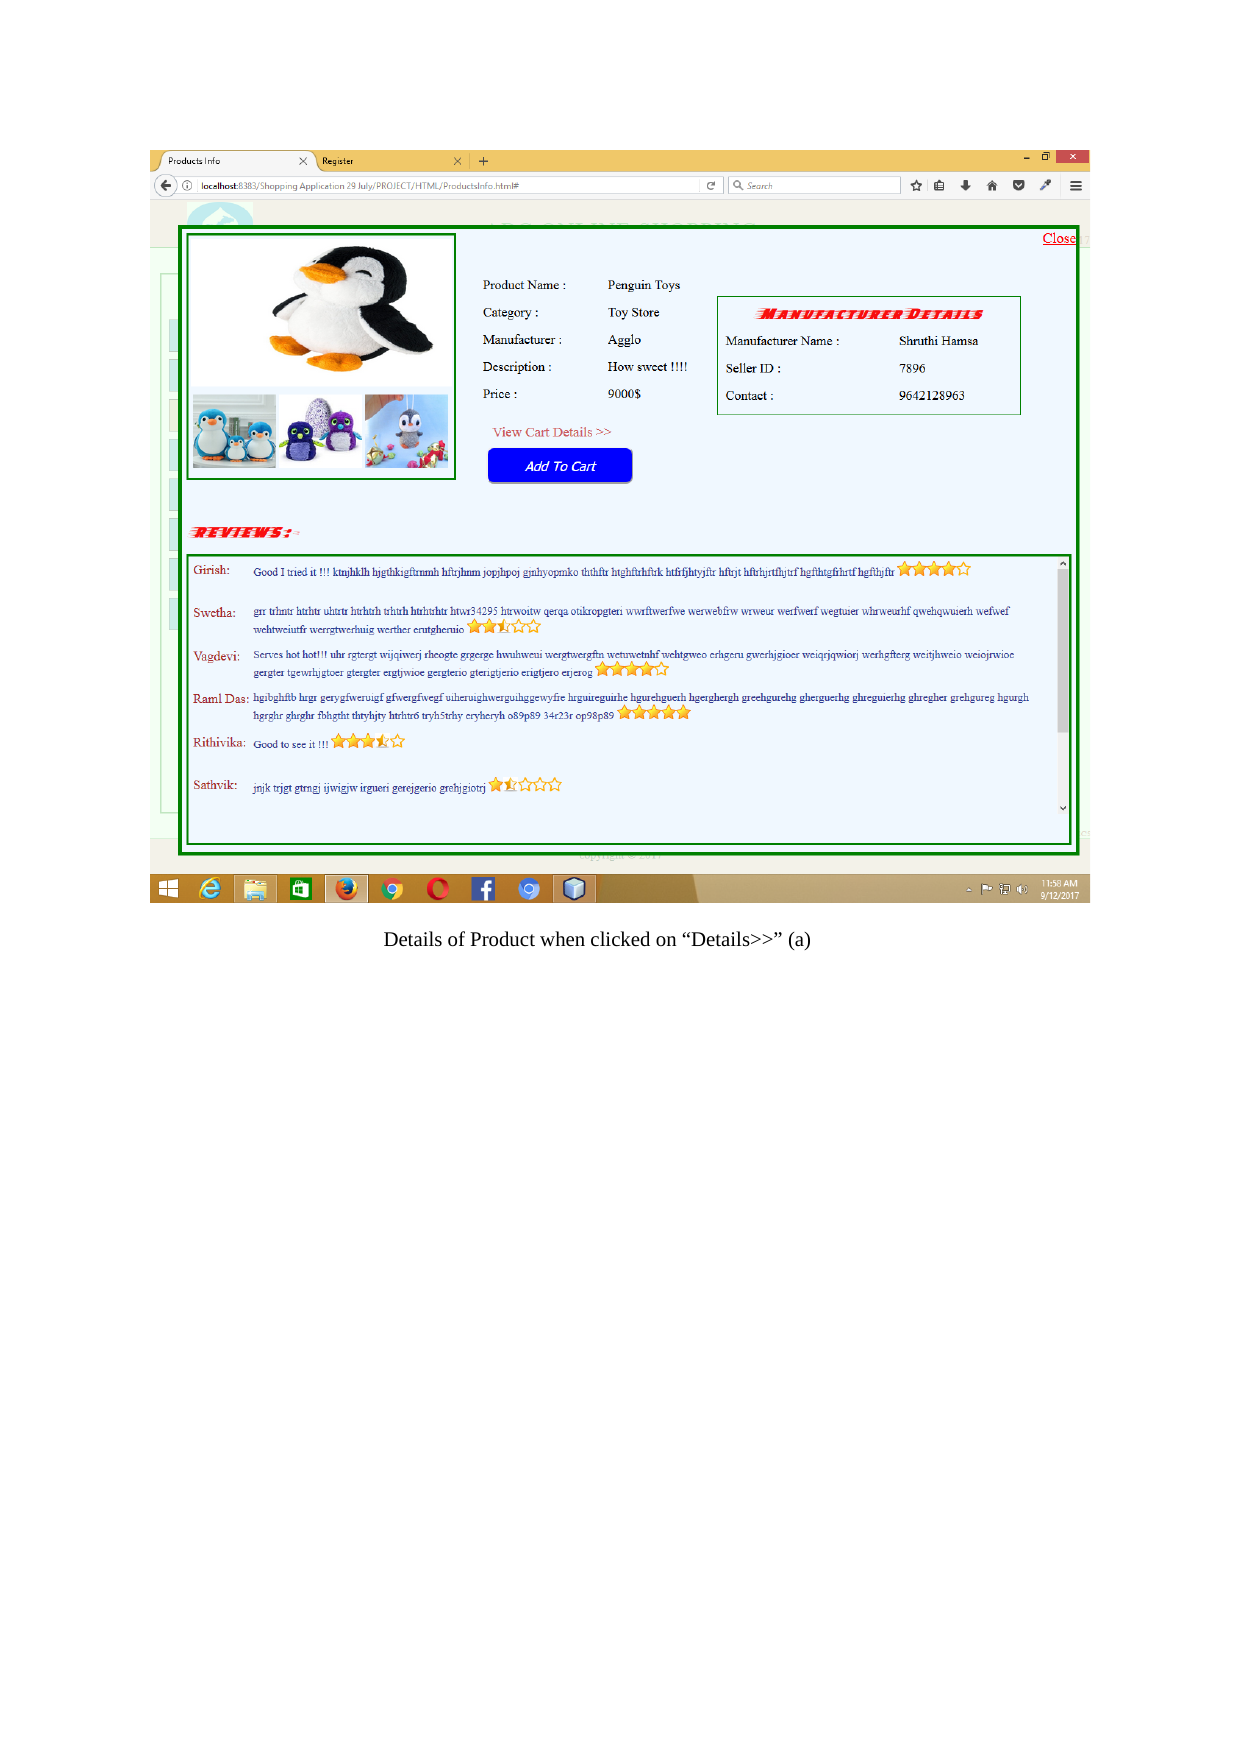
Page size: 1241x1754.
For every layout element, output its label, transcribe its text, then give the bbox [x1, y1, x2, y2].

text Details of Product when clicked on “Details>>” (a) [225, 927, 1090, 951]
picture [150, 150, 1091, 903]
